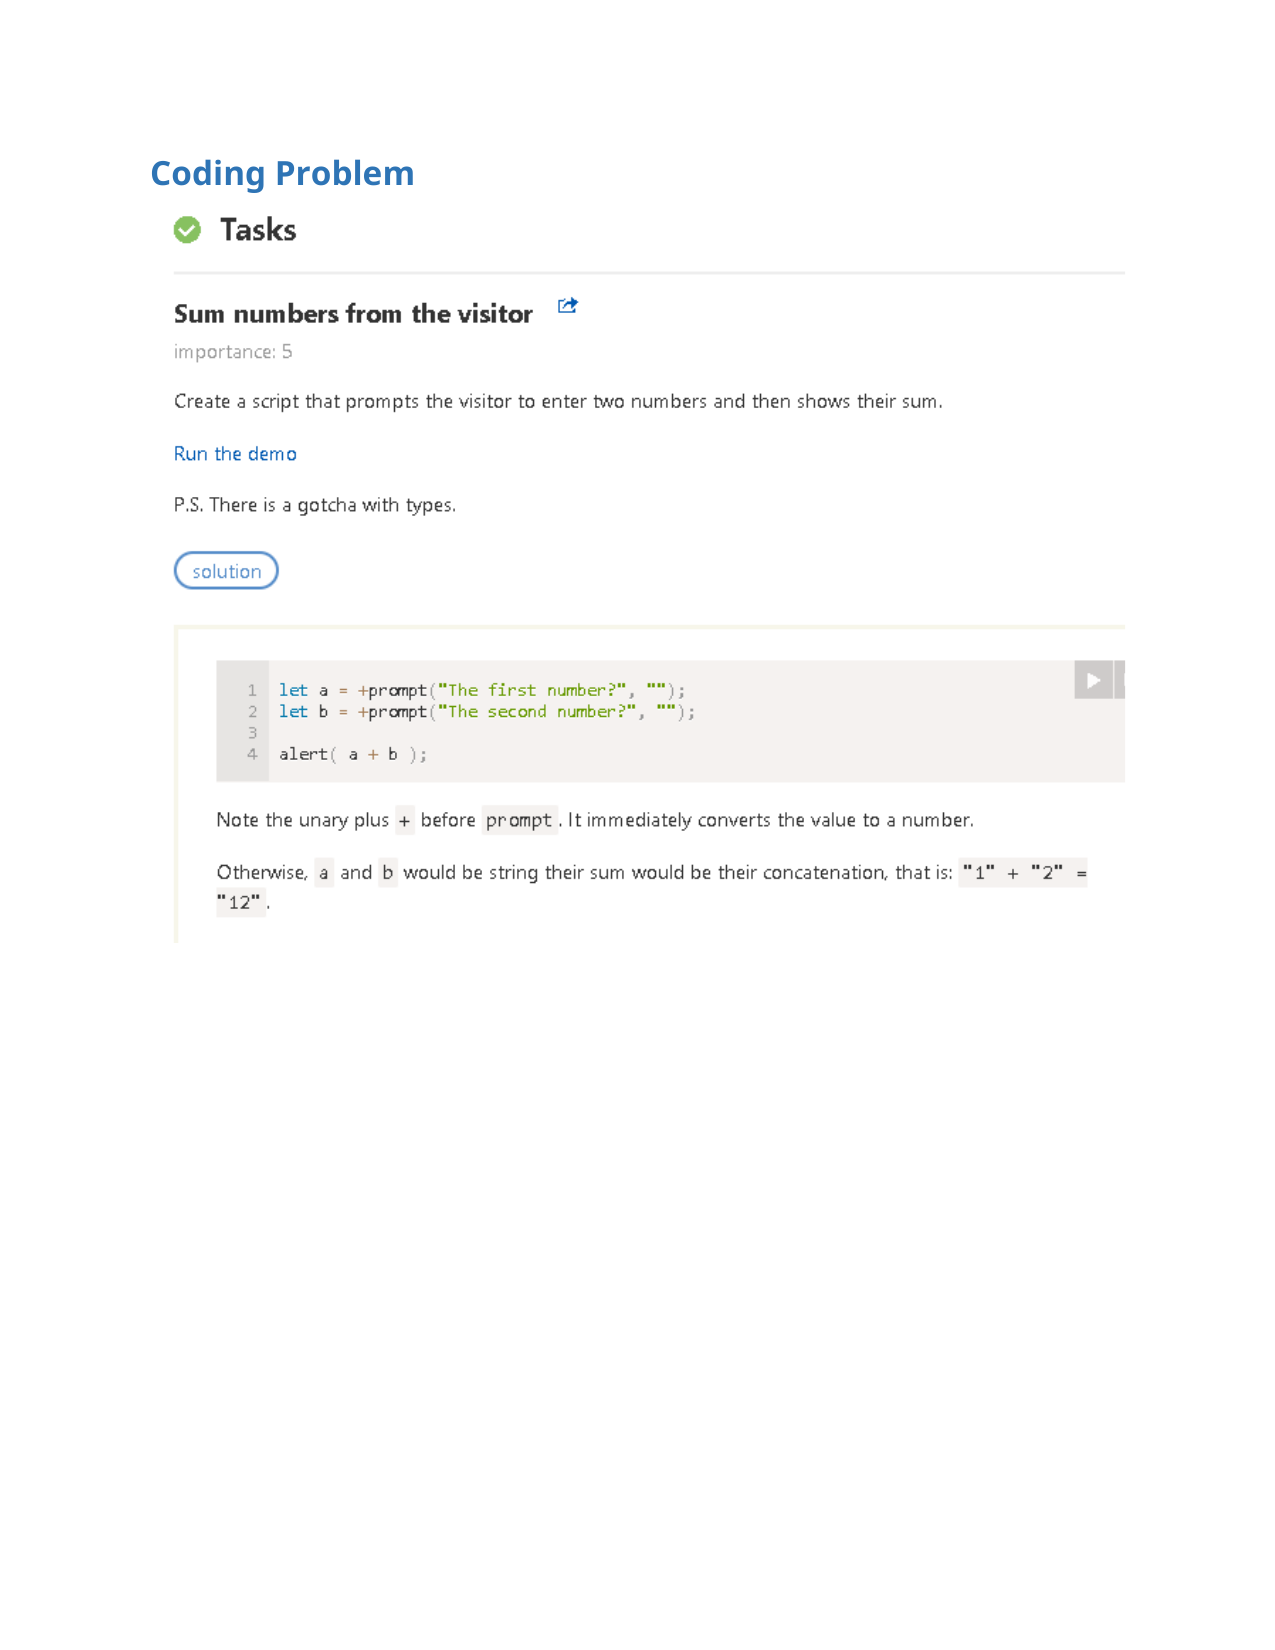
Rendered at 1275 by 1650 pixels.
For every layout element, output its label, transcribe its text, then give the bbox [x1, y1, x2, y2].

subtitle Coding Problem [150, 150, 1125, 198]
picture [150, 198, 1125, 943]
